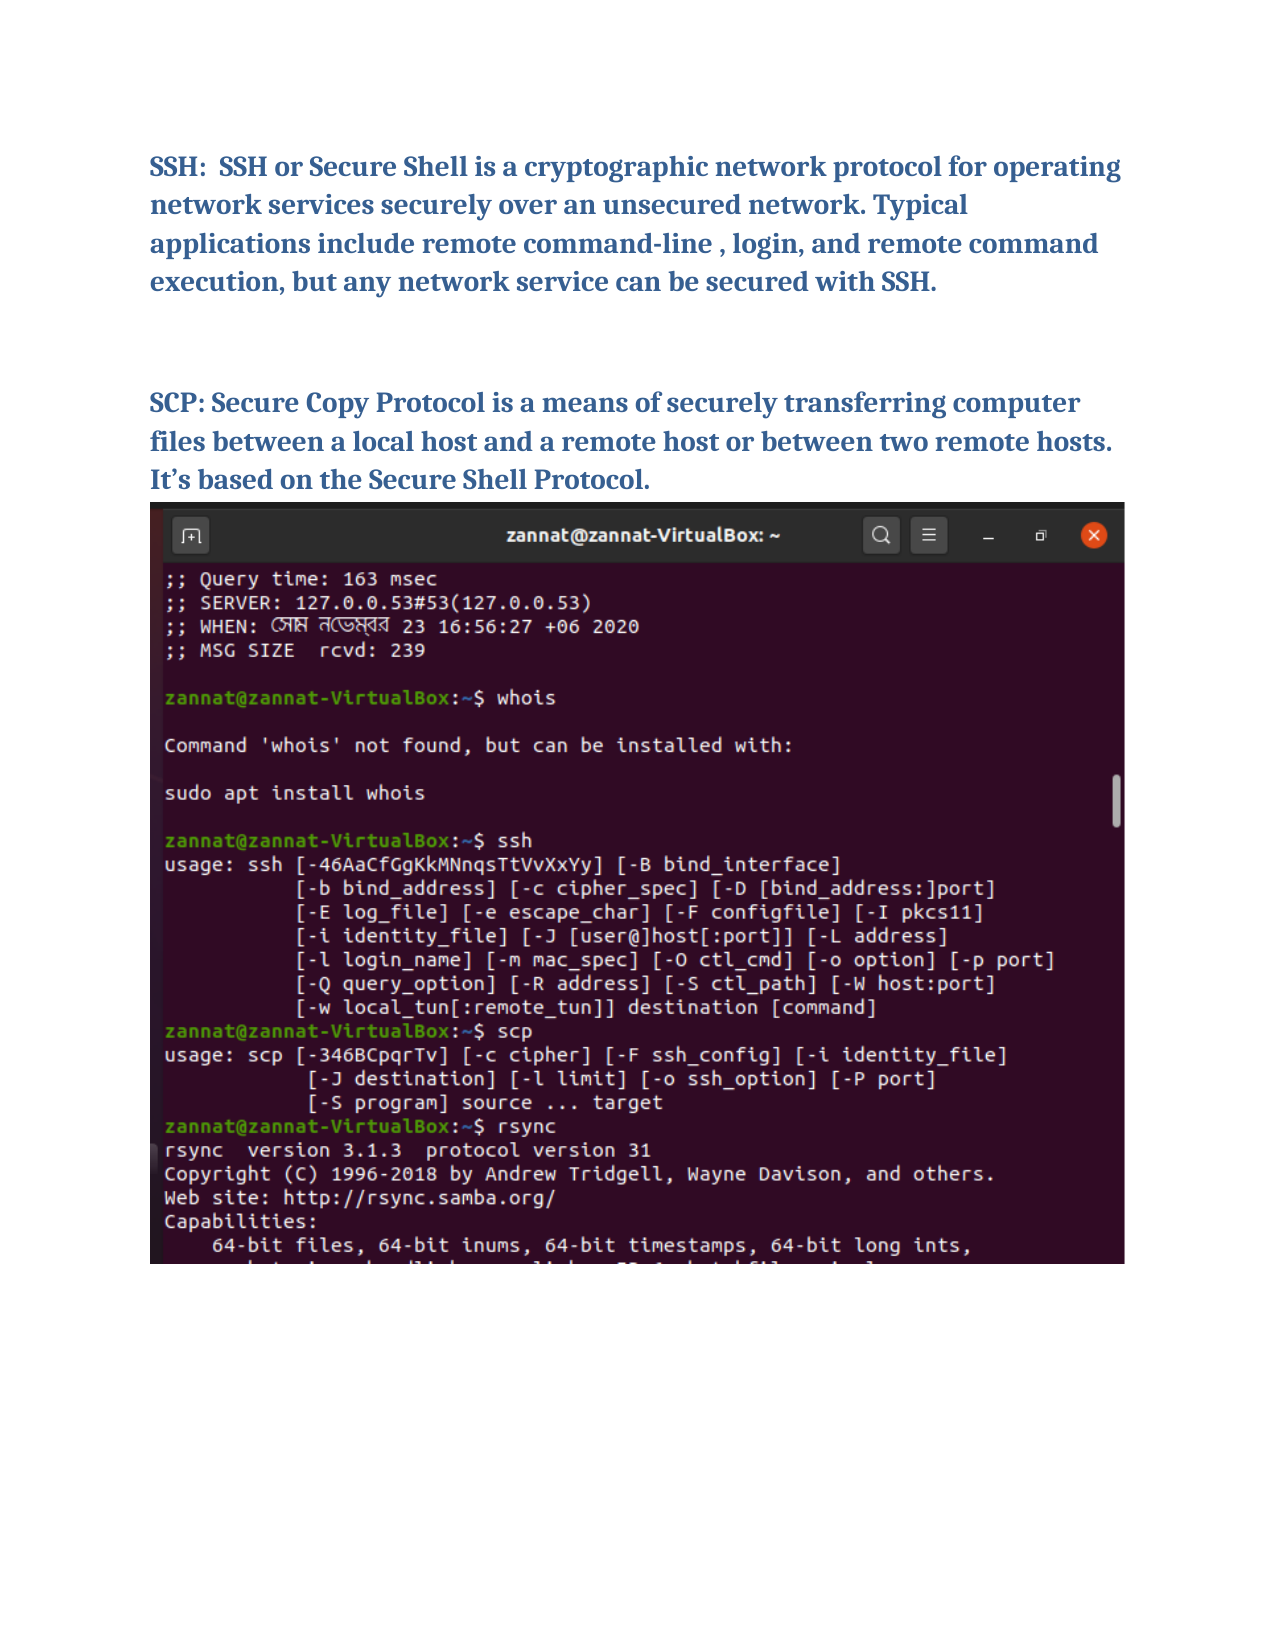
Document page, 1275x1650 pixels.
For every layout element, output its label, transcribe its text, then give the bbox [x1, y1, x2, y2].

subtitle SSH: SSH or Secure Shell is a cryptographic network protocol for operating network services securely over an unsecured network. Typical applications include remote command-line , login, and remote command execution, but any network service can be secured with SSH. [150, 150, 1125, 299]
subtitle SCP: Secure Copy Protocol is a means of securely transferring computer files between a local host and a remote host or between two remote hosts. It’s based on the Secure Shell Protocol. [150, 386, 1125, 497]
picture [150, 502, 1125, 1264]
